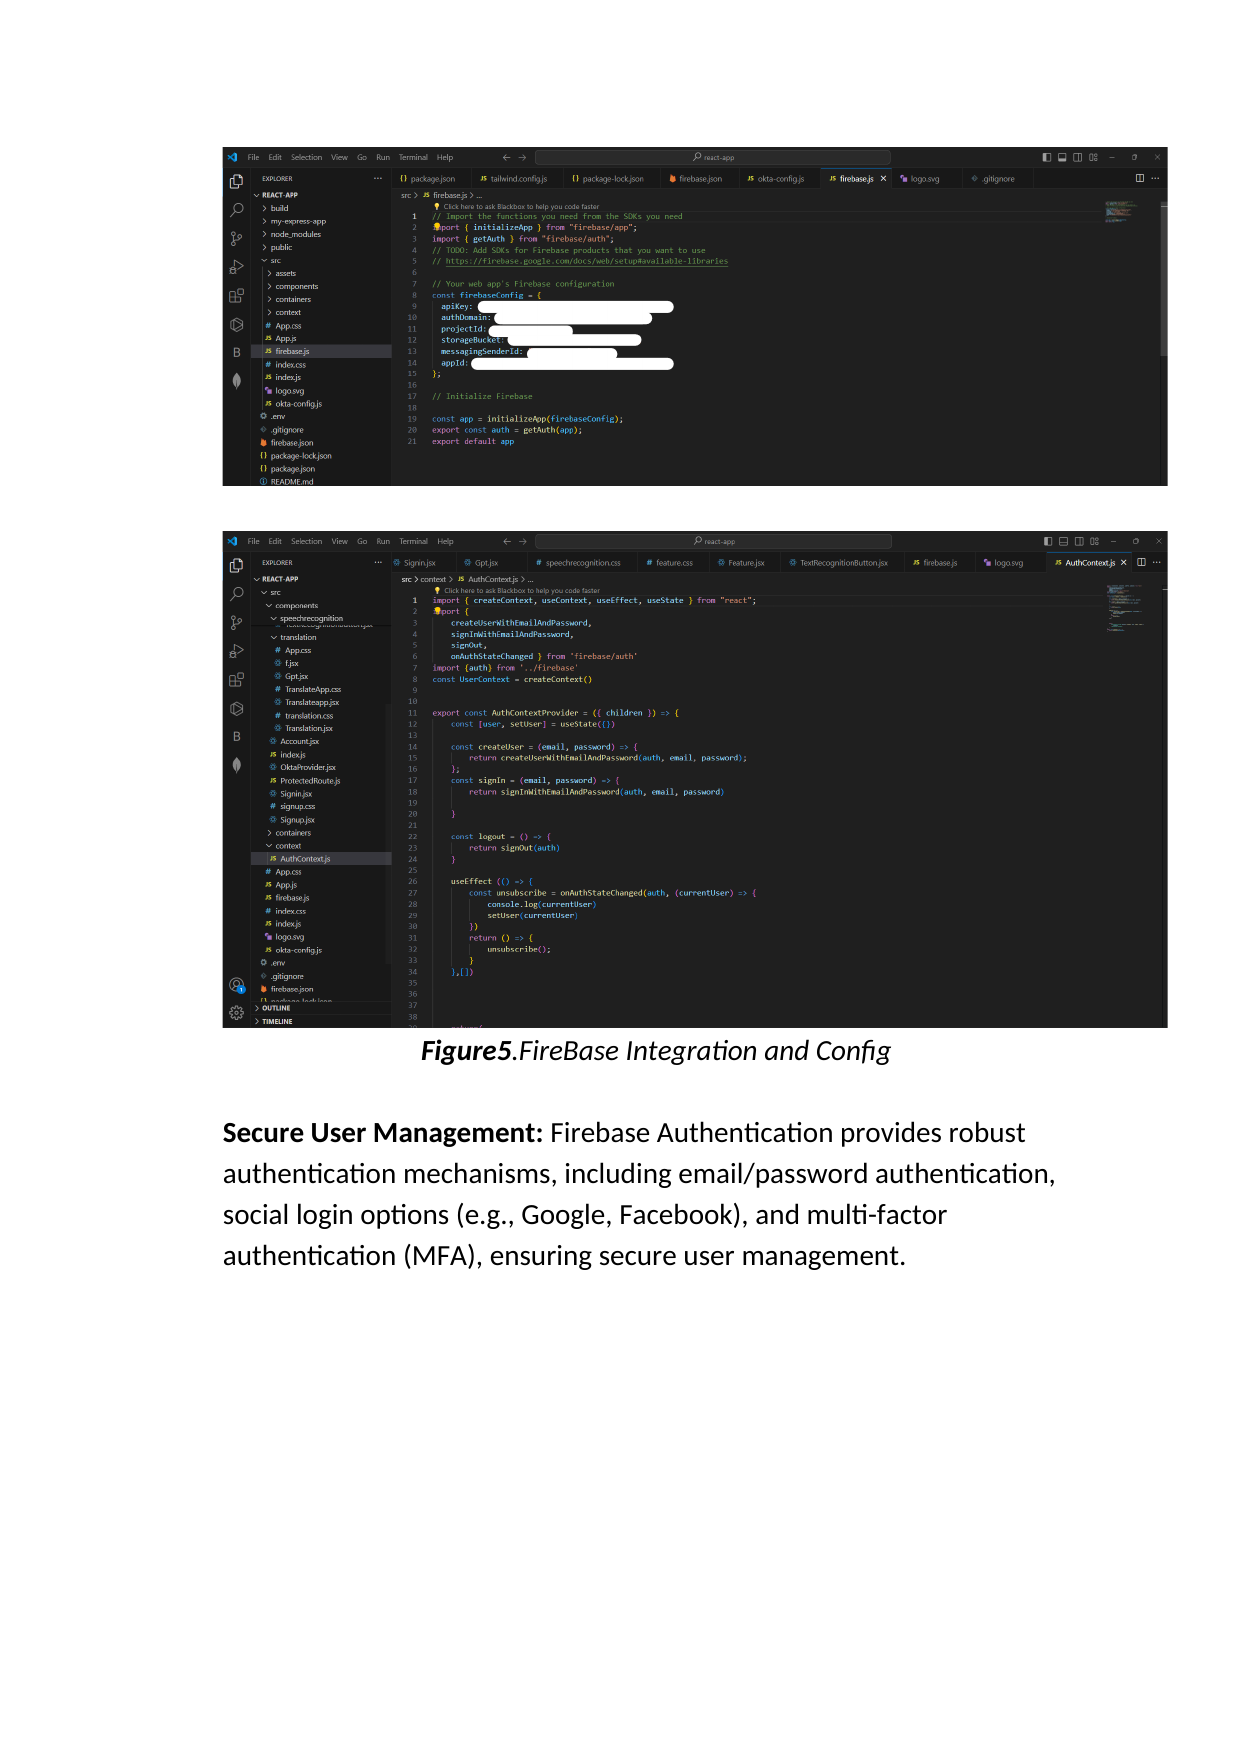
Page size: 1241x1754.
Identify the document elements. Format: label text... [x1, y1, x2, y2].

picture [222, 147, 1168, 486]
list Figure5.FireBase Integration and Config [223, 1032, 1093, 1068]
list Secure User Management: Firebase Authentication provides robust authentication mechanisms, including email/password authentication, social login options (e.g., Google, Facebook), and multi-factor authentication (MFA), ensuring secure user management. [223, 1114, 1093, 1272]
picture [222, 531, 1168, 1028]
